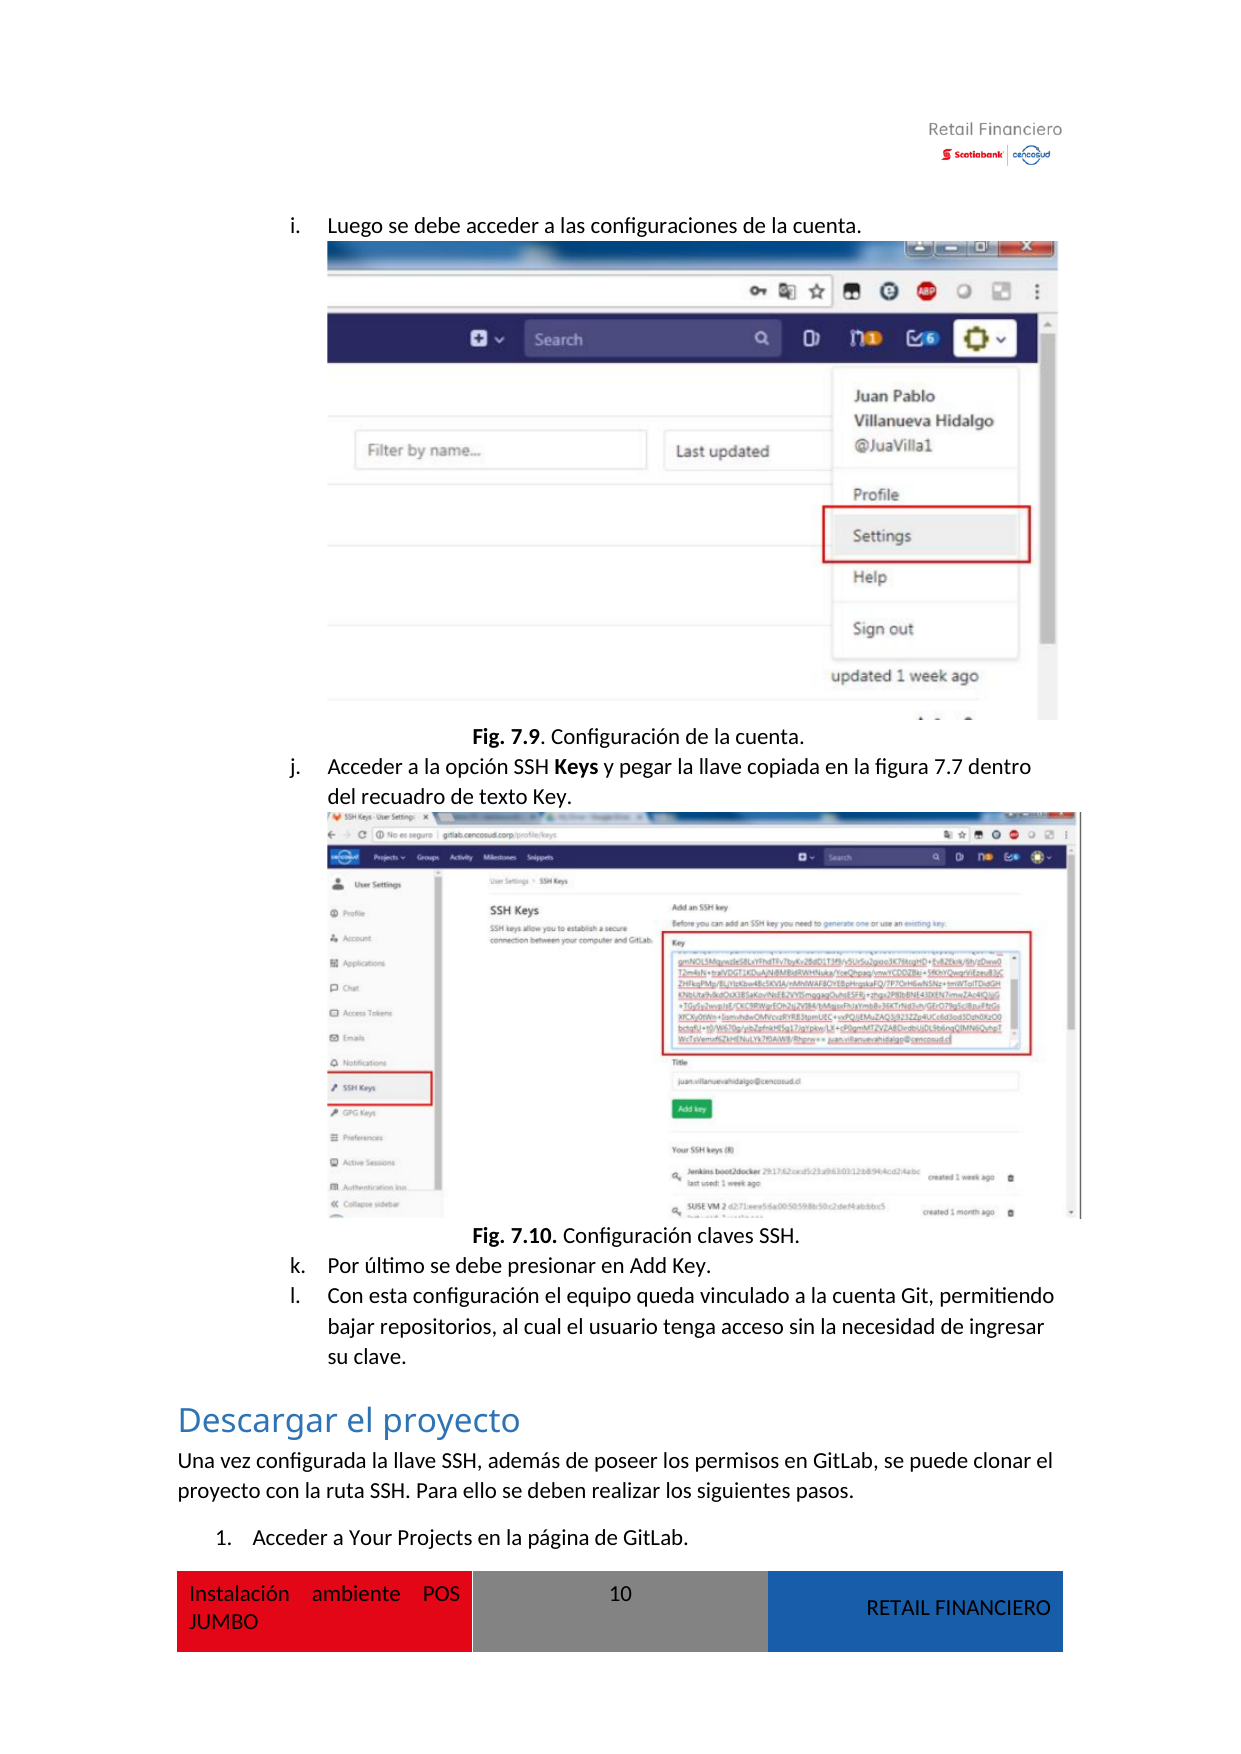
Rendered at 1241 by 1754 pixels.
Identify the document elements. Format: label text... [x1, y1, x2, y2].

picture [327, 812, 1082, 1219]
list Acceder a Your Projects en la página de GitLab. [215, 1523, 1063, 1551]
list Fig. 7.9. Configuración de la cuenta. [327, 722, 1063, 750]
list Fig. 7.10. Configuración claves SSH. [327, 1221, 1063, 1249]
picture [327, 241, 1062, 720]
list Por último se debe presionar en Add Key. [290, 1251, 1063, 1279]
list Con esta configuración el equipo queda vinculado a la cuenta Git, permitiendo bajar repositorios, al cual el usuario tenga acceso sin la necesidad de ingresar su clave. [290, 1282, 1063, 1370]
picture [925, 73, 1064, 212]
text Una vez configurada la llave SSH, además de poseer los permisos en GitLab, se puede clonar el proyecto con la ruta SSH. Para ello se deben realizar los siguientes pasos. [177, 1446, 1063, 1504]
list Luego se debe acceder a las configuraciones de la cuenta. [290, 212, 1063, 239]
list Acceder a la opción SSH Keys y pegar la llave copiada en la figura 7.7 dentro del recuadro de texto Key. [290, 752, 1063, 811]
subtitle Descargar el proyecto [177, 1397, 1063, 1443]
